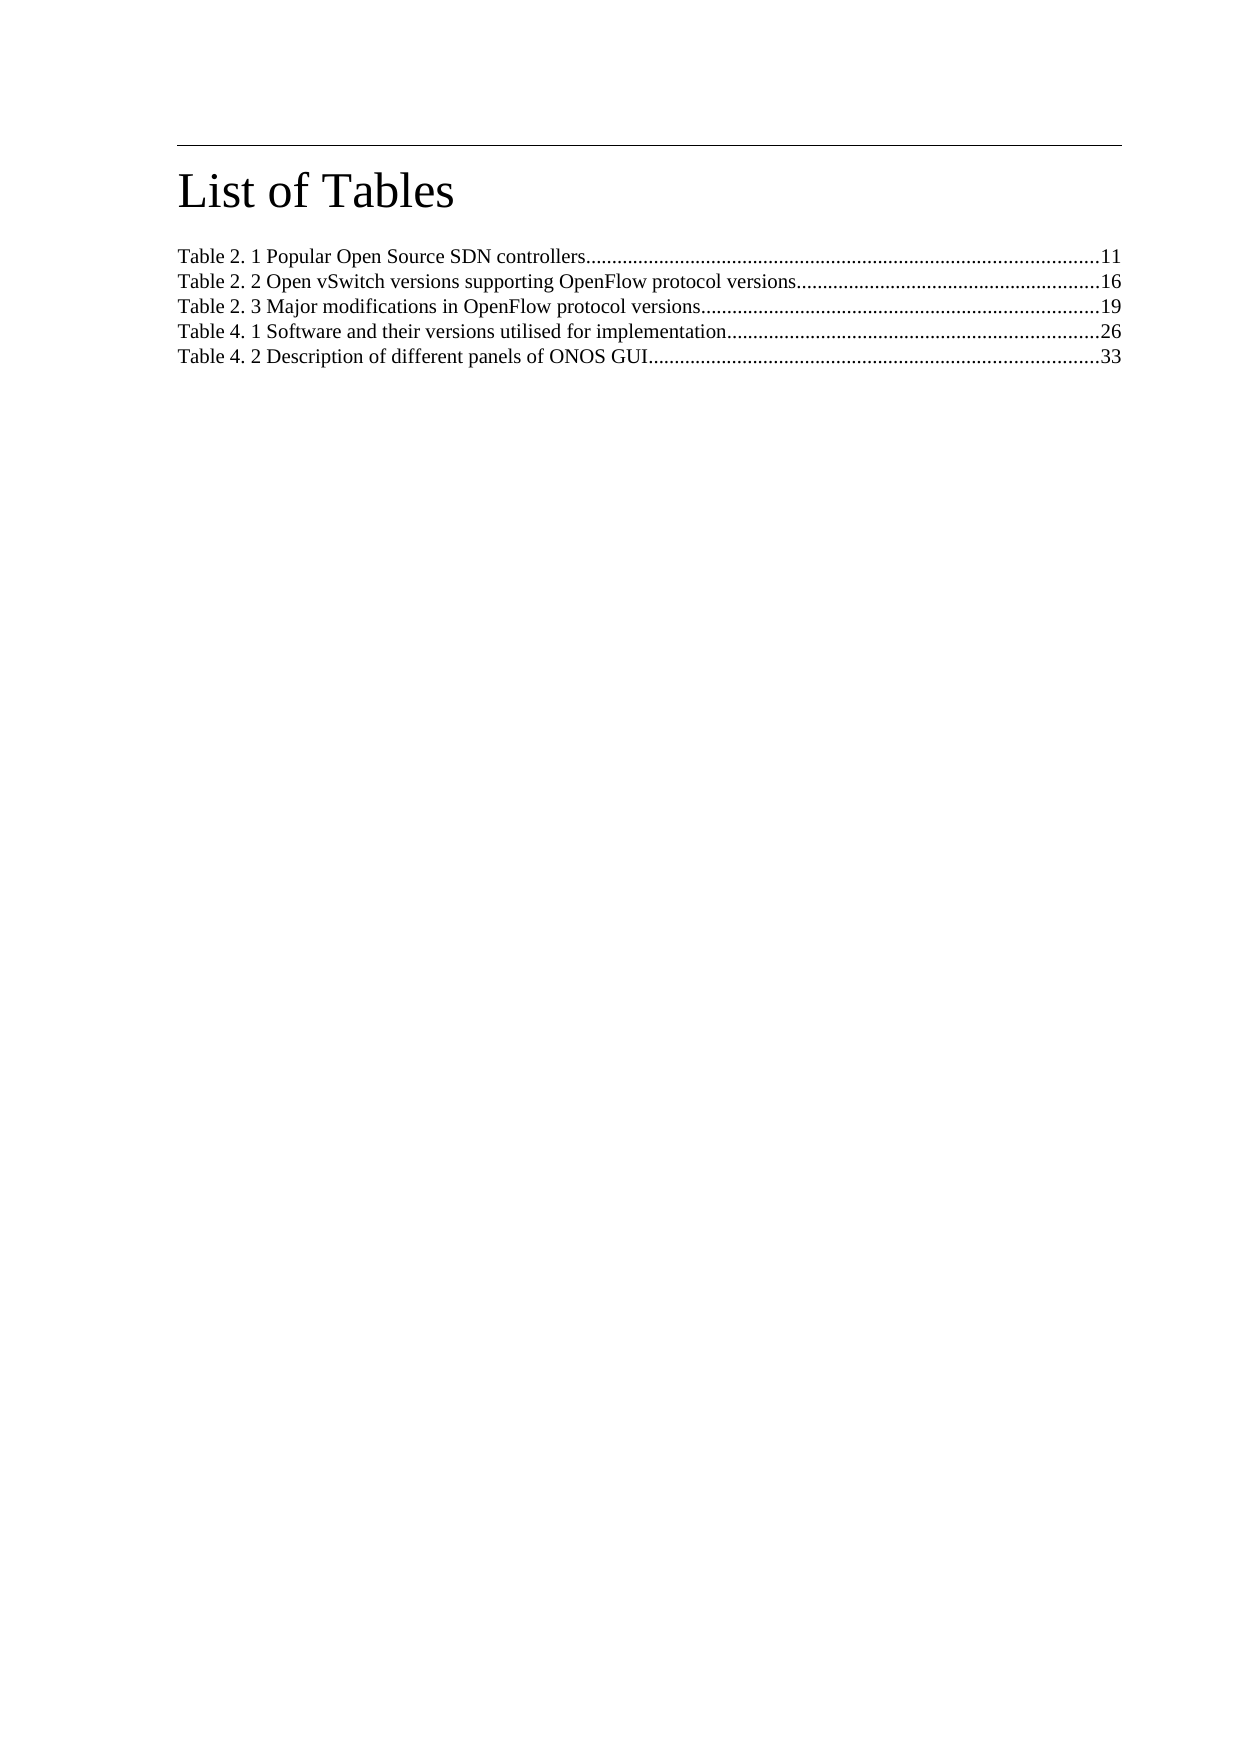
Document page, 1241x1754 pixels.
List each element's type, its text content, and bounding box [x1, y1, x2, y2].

text Table 4. 1 Software and their versions utilised for implementation 26 [177, 318, 1122, 343]
text List of Tables [177, 161, 1122, 218]
text Table 2. 3 Major modifications in OpenFlow protocol versions 19 [177, 293, 1122, 318]
text Table 2. 2 Open vSwitch versions supporting OpenFlow protocol versions 16 [177, 268, 1122, 293]
text Table 4. 2 Description of different panels of ONOS GUI 33 [177, 343, 1122, 368]
text Table 2. 1 Popular Open Source SDN controllers 11 [177, 243, 1122, 268]
